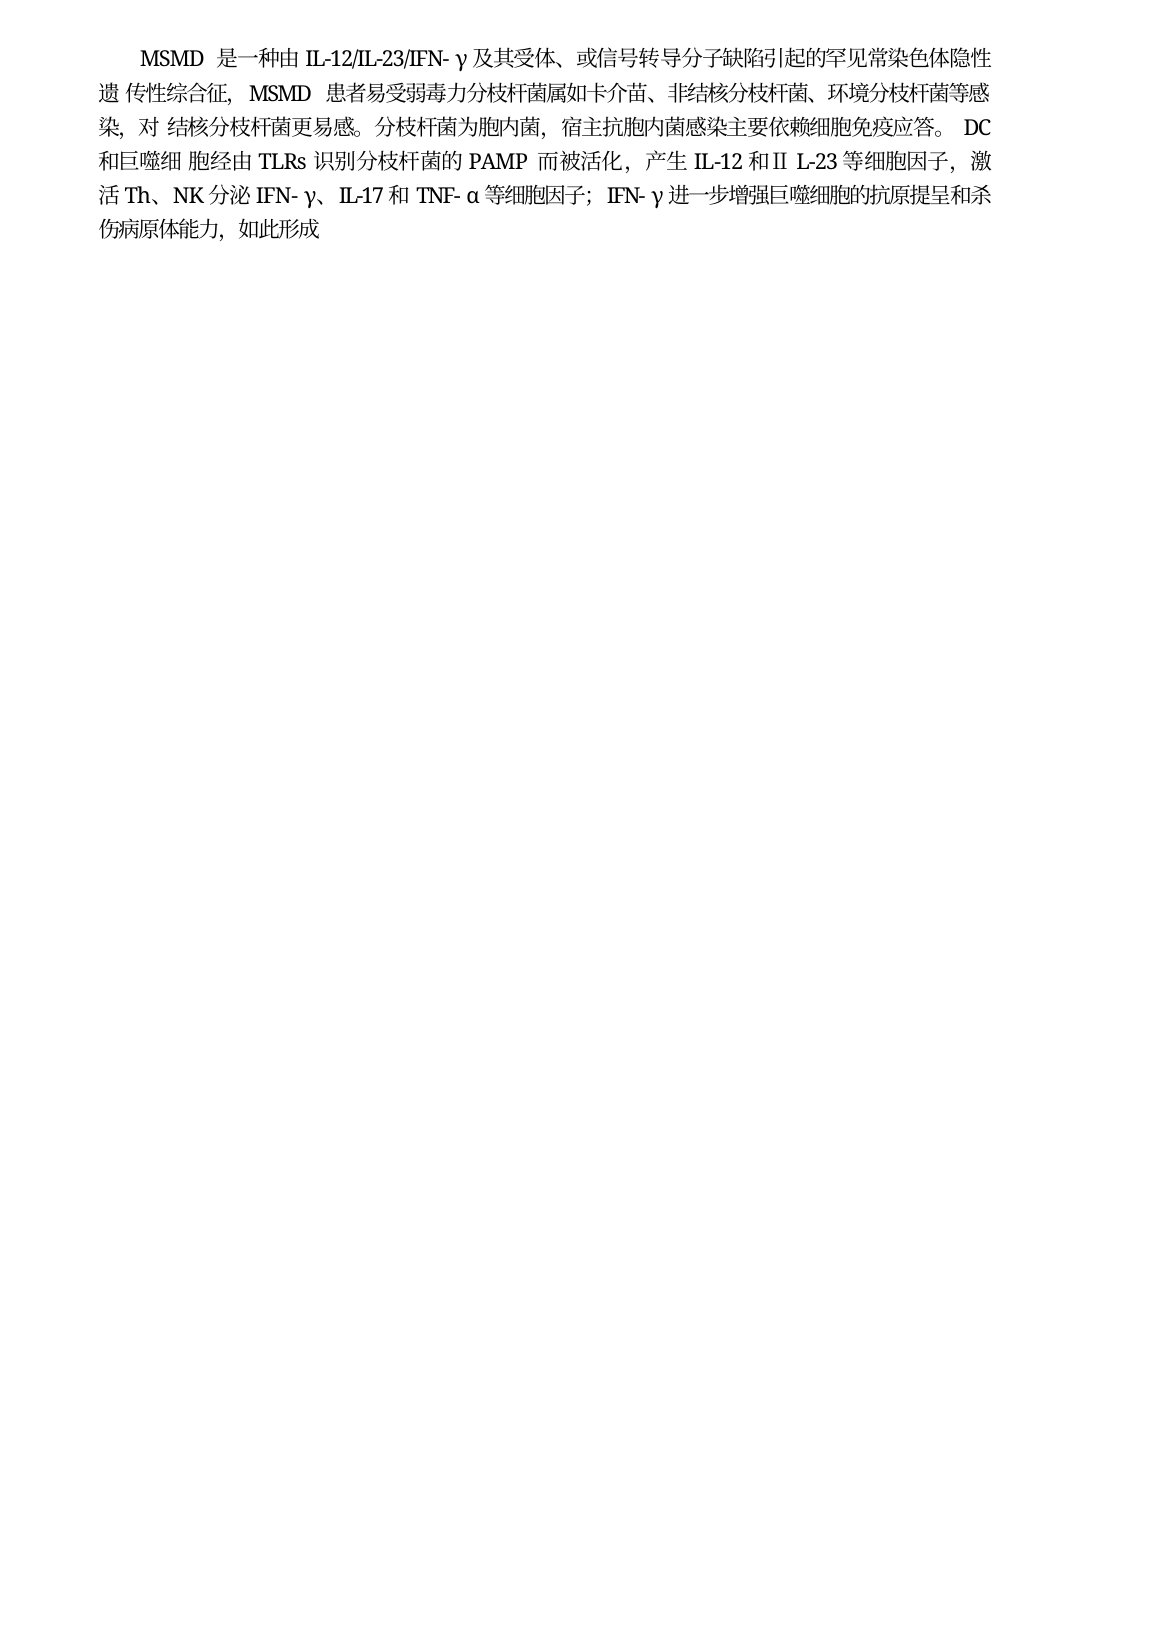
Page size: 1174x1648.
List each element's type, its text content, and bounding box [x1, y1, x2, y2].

text MSMD 是一种由IL-12/IL-23/IFN- γ及其受体、或信号转导分子缺陷引起的罕见常染色体隐性遗 传性综合征，MSMD 患者易受弱毒力分枝杆菌属如卡介苗、非结核分枝杆菌、环境分枝杆菌等感染，对 结核分枝杆菌更易感。分枝杆菌为胞内菌，宿主抗胞内菌感染主要依赖细胞免疫应答。 DC 和巨噬细 胞经由TLRs 识别分枝杆菌的PAMP 而被活化，产生IL-12和ⅡL-23等细胞因子，激活Th、NK分泌IFN- γ、IL-17和 TNF- α等细胞因子；IFN- γ进一步增强巨噬细胞的抗原提呈和杀伤病原体能力，如此形成 [98, 42, 993, 243]
